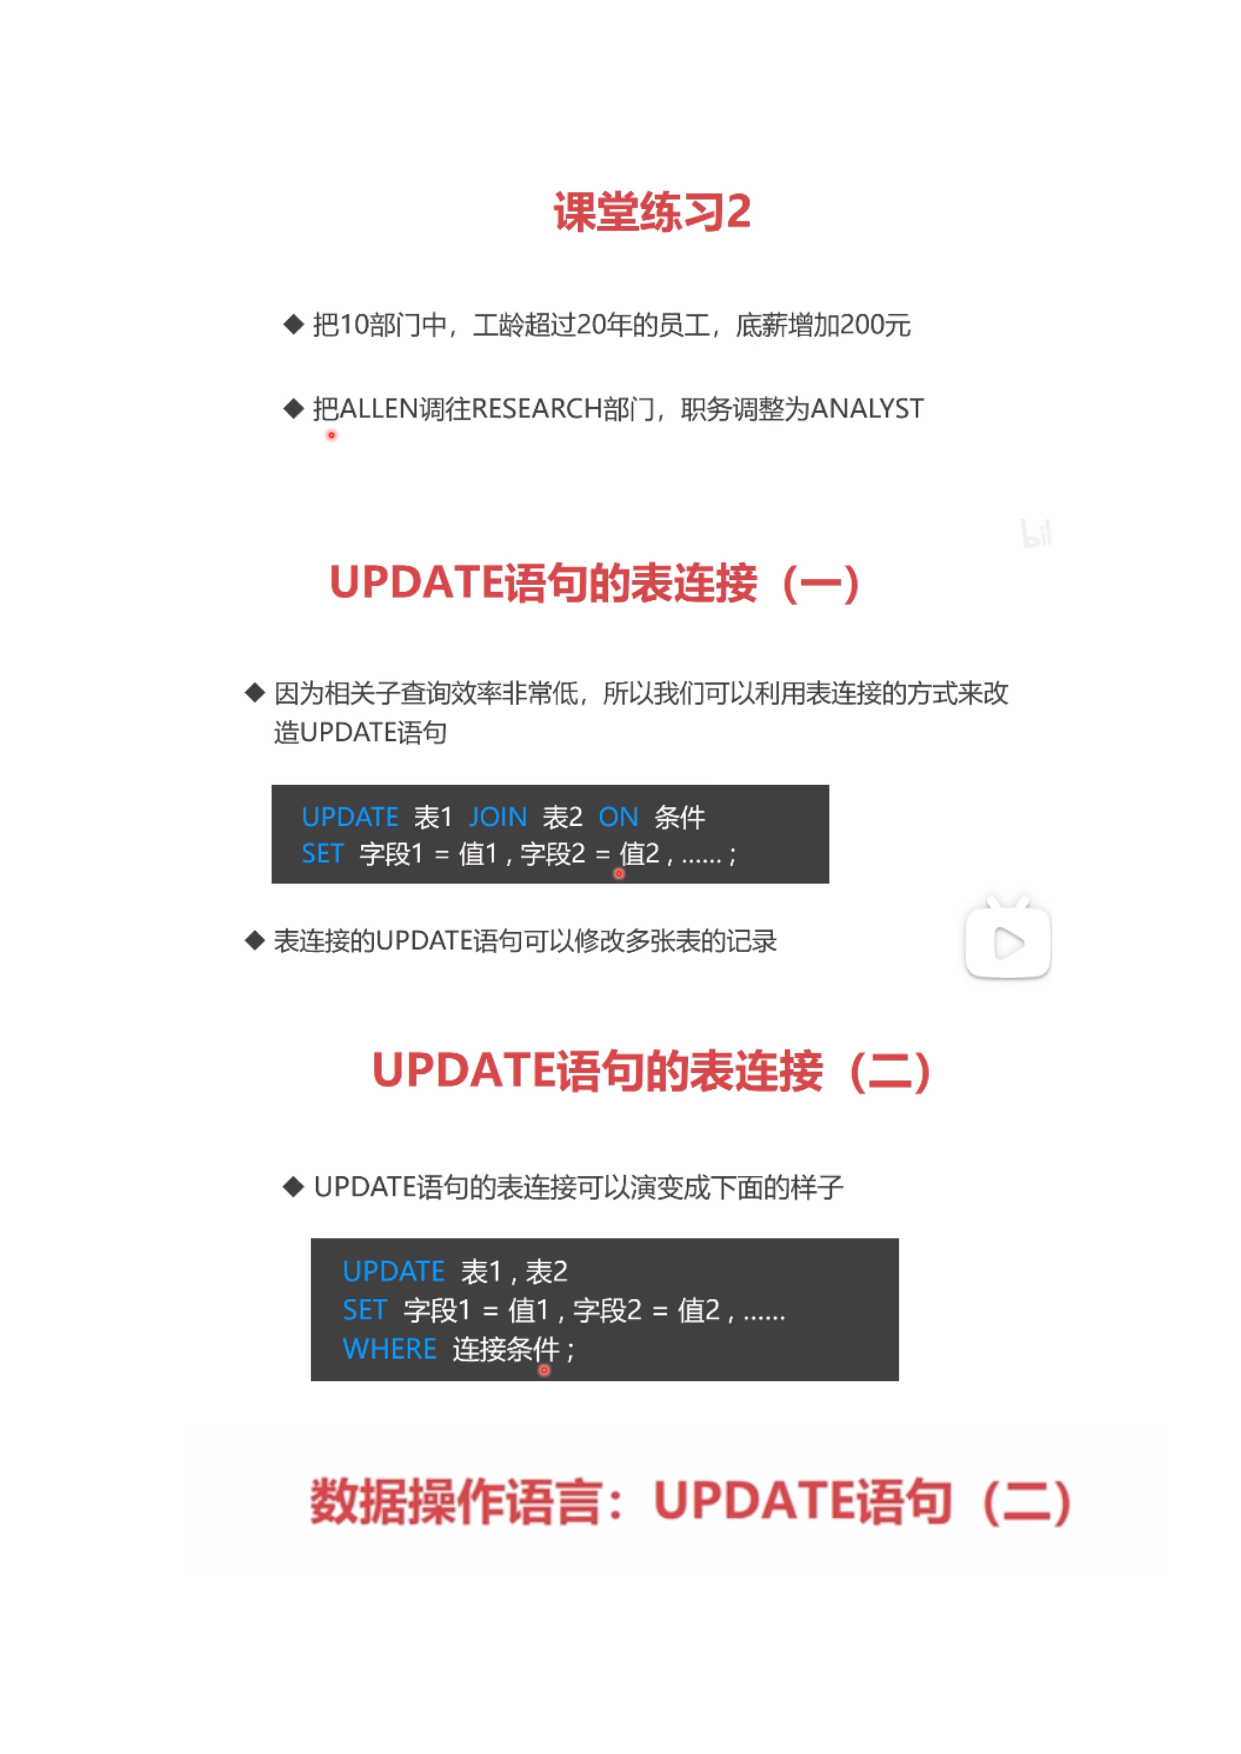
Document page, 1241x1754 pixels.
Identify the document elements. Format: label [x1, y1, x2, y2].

picture [187, 1429, 1168, 1576]
picture [187, 162, 1053, 992]
picture [187, 1007, 1053, 1426]
